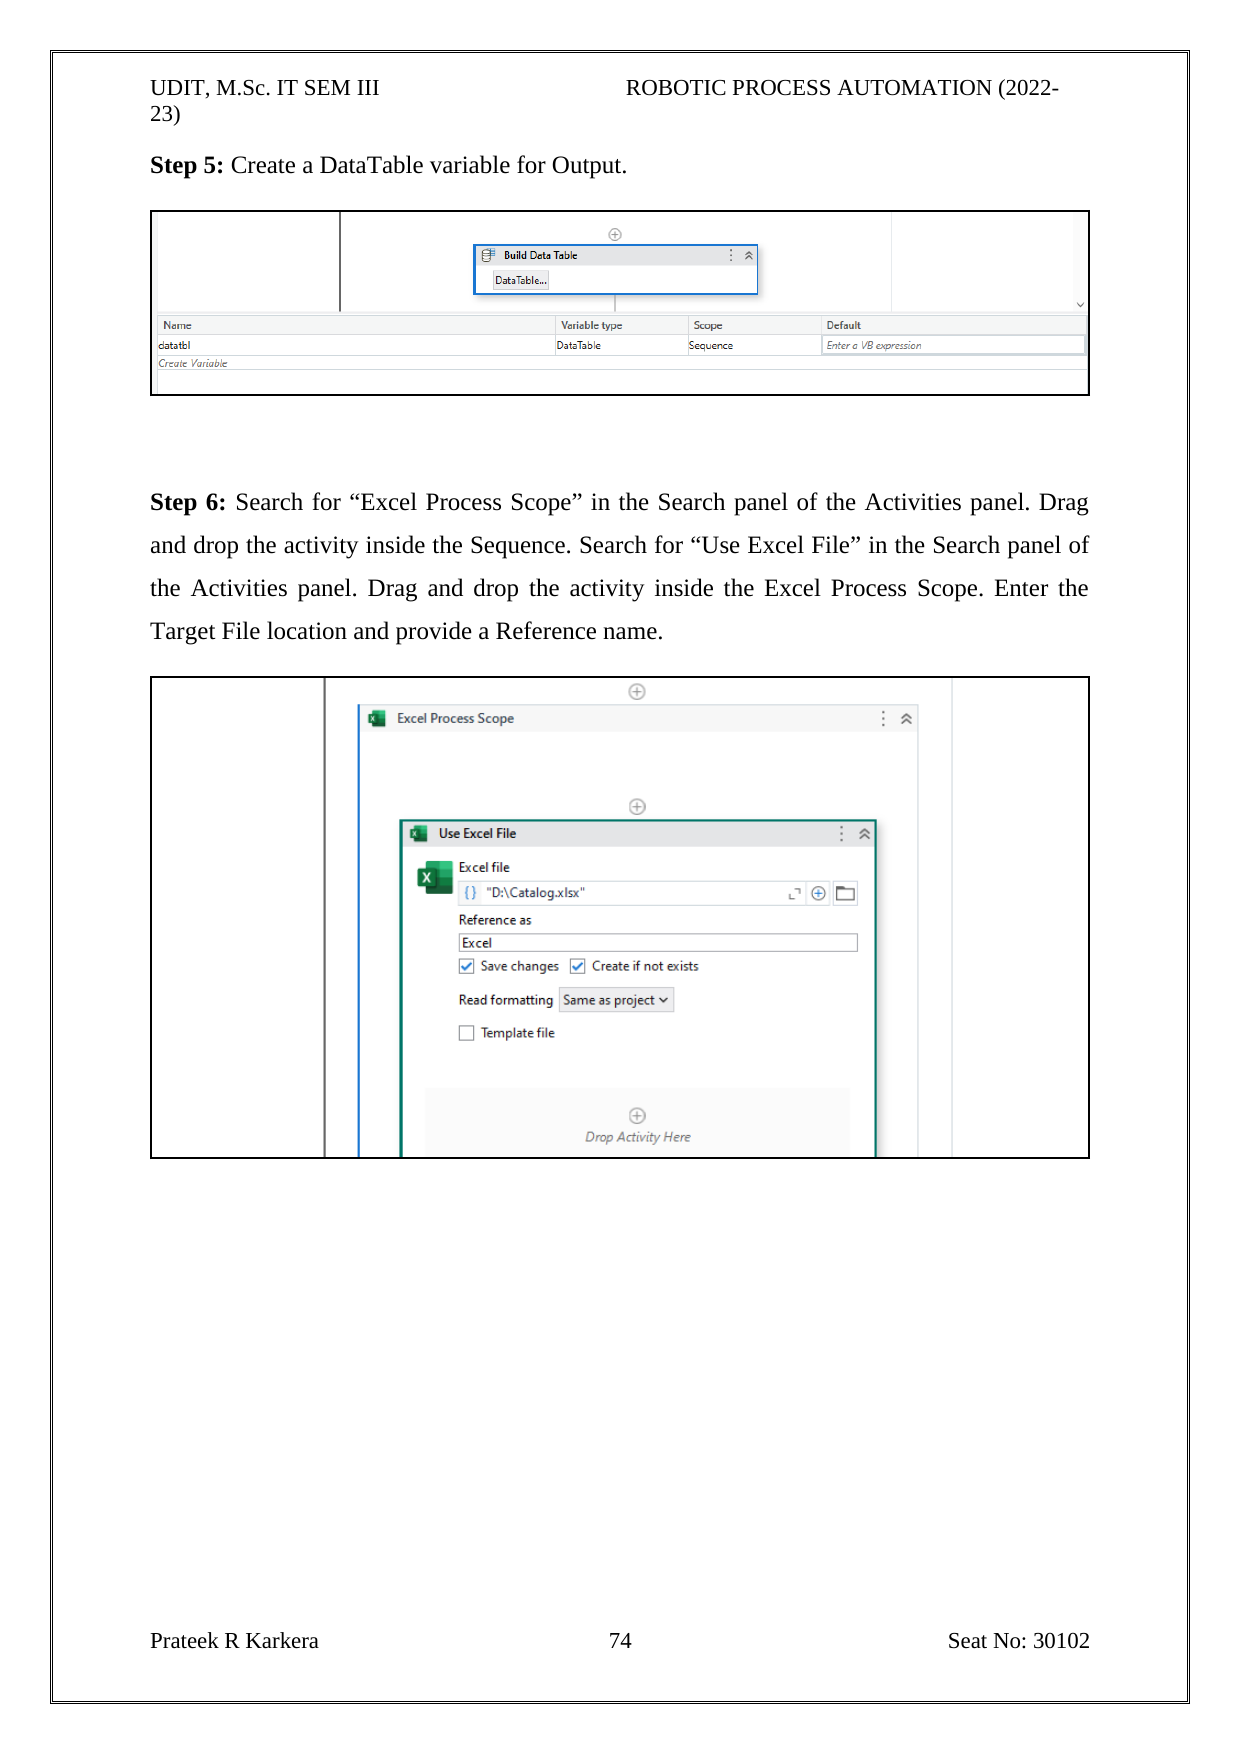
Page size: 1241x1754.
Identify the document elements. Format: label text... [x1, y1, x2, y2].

text Step 5: Create a DataTable variable for Output. [150, 150, 1090, 179]
picture [152, 678, 1088, 1157]
picture [152, 212, 1088, 394]
text Step 6: Search for “Excel Process Scope” in the Search panel of the Activities panel. Drag and drop the activity inside the Sequence. Search for “Use Excel File” in the Search panel of the Activities panel. Drag and drop the activity inside the Excel Process Scope. Enter the Target File location and provide a Reference name. [150, 487, 1090, 645]
